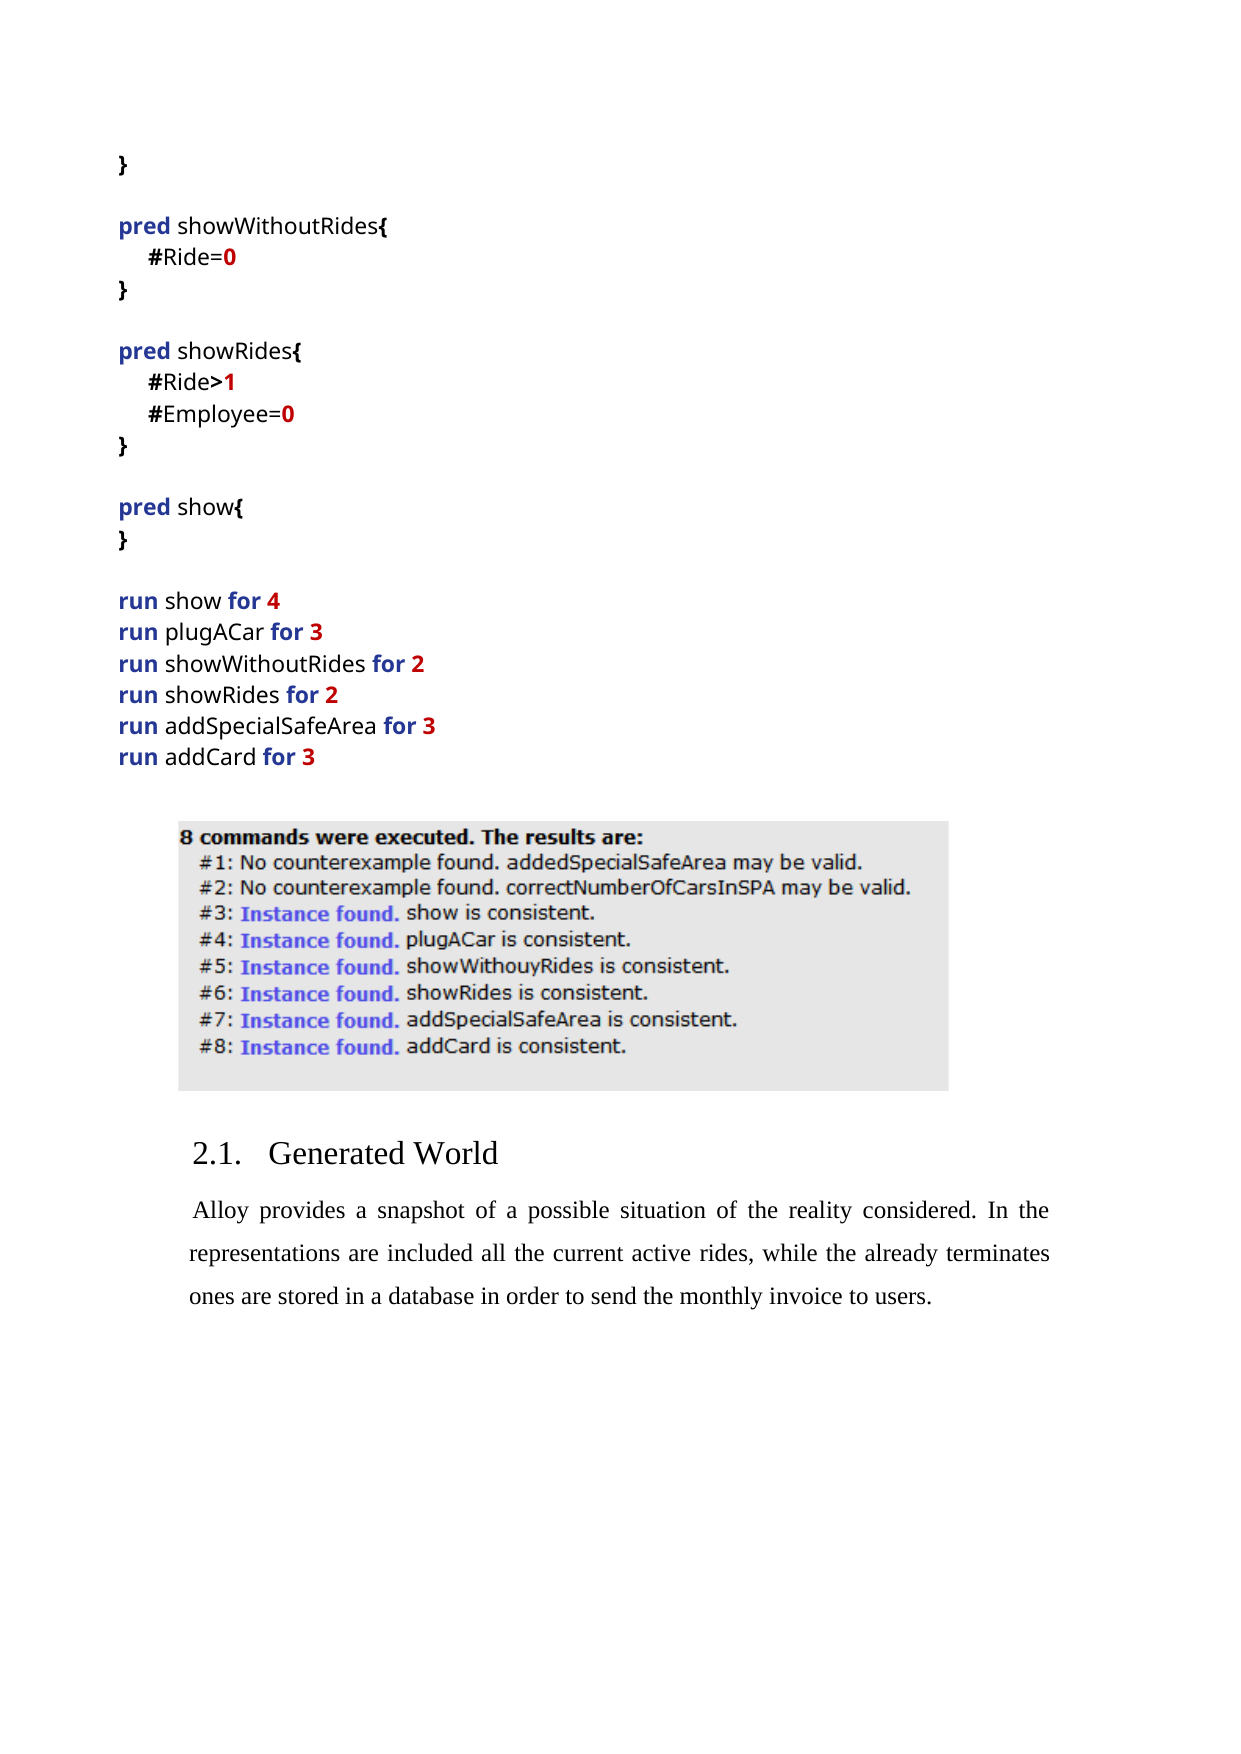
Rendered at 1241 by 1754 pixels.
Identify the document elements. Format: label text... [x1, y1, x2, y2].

text #Ride>1 [118, 366, 1122, 398]
text Alloy provides a snapshot of a possible situation of the reality considered. In the representations are included all the current active rides, while the already terminates ones are stored in a database in order to send the monthly invoice to users. [189, 1195, 1051, 1310]
text run addSpecialSafeArea for 3 [118, 710, 1122, 741]
text run plugACar for 3 [118, 616, 1122, 648]
text run showWithoutRides for 2 [118, 648, 1122, 679]
text #Ride=0 [118, 241, 1122, 273]
text run showRides for 2 [118, 679, 1122, 710]
text #Employee=0 [118, 398, 1122, 429]
picture [178, 821, 949, 1091]
text pred show{ [118, 491, 1122, 523]
text } [118, 429, 1122, 460]
text run show for 4 [118, 585, 1122, 616]
text } [118, 273, 1122, 304]
text } [118, 148, 1122, 179]
text pred showRides{ [118, 335, 1122, 366]
text } [118, 523, 1122, 554]
text pred showWithoutRides{ [118, 210, 1122, 241]
text run addCard for 3 [118, 741, 1122, 773]
